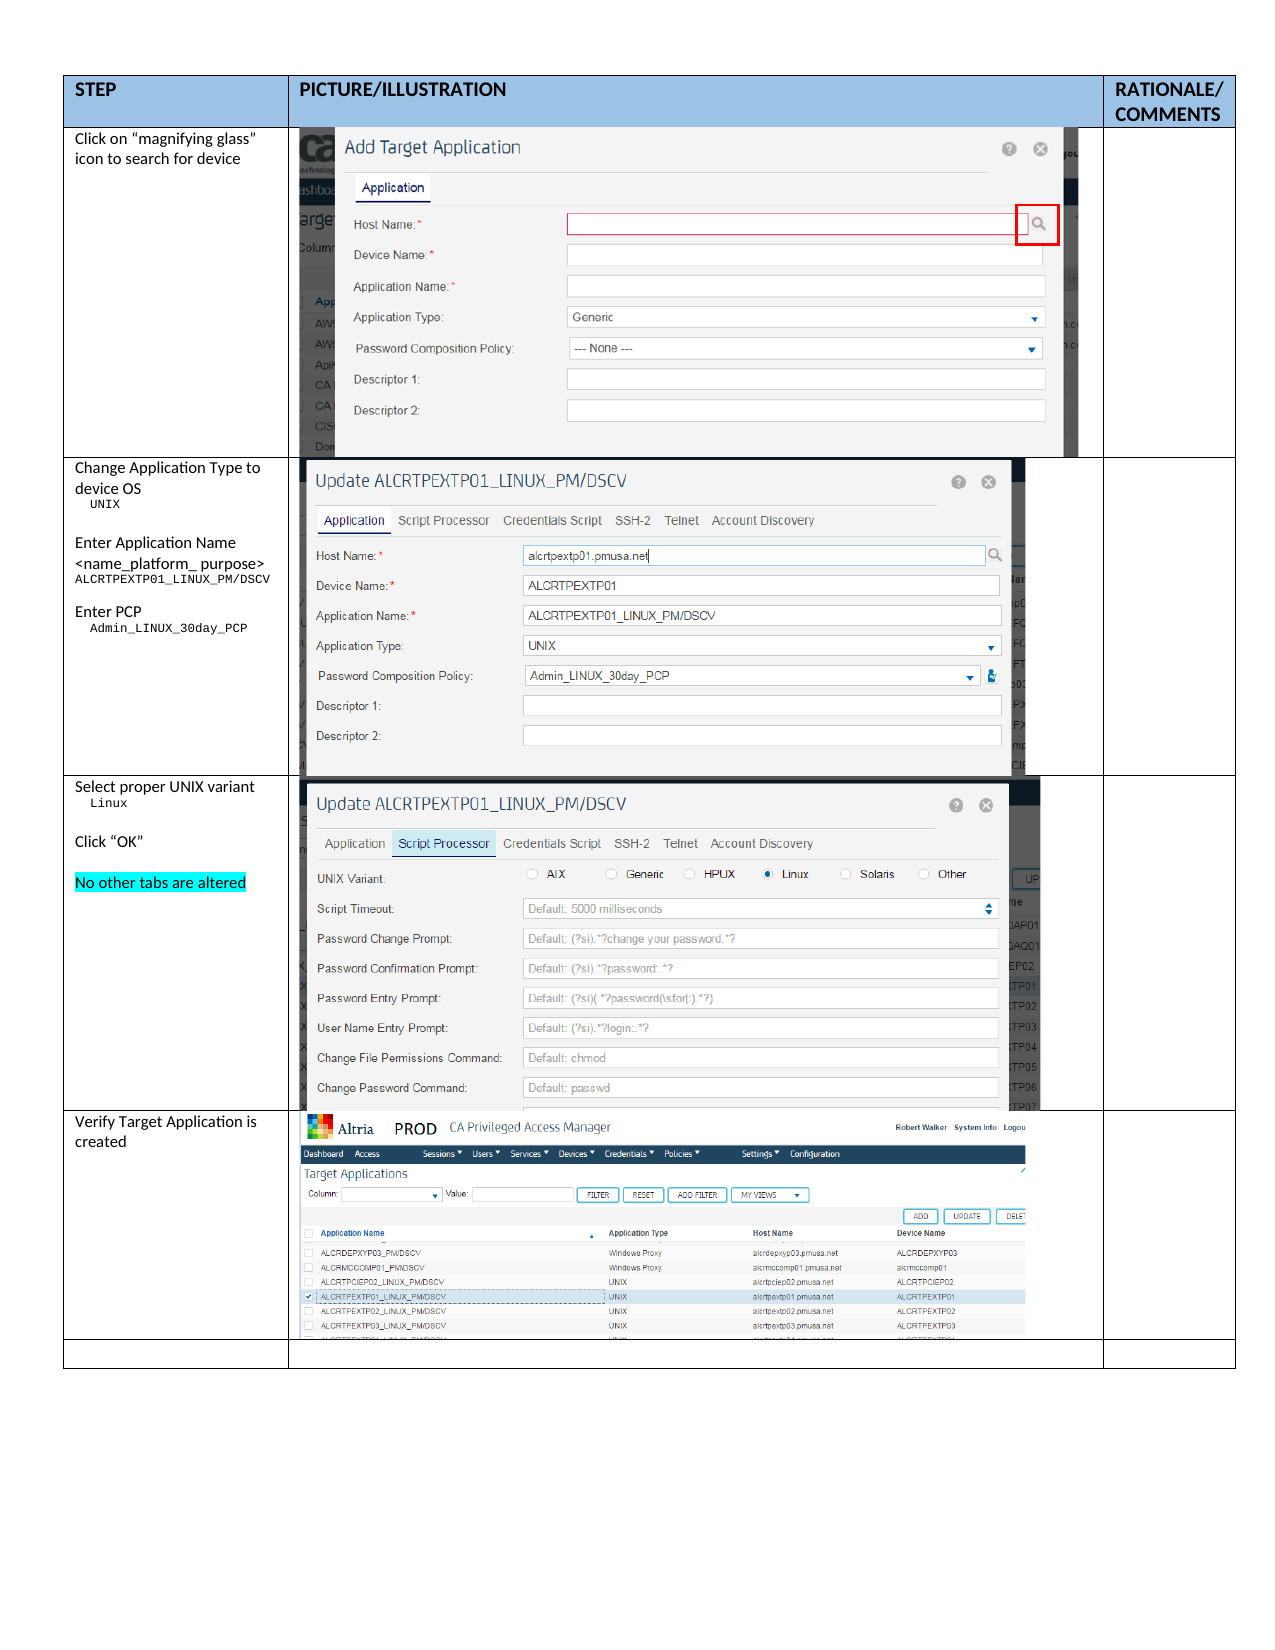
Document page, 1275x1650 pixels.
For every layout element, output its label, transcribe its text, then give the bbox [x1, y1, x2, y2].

table_cell [1026, 458, 1103, 775]
table_cell [289, 128, 299, 457]
table_cell [289, 1111, 299, 1339]
table_cell [289, 458, 299, 775]
table_cell [289, 776, 299, 1110]
table_cell [289, 1340, 1103, 1368]
table_cell [64, 1340, 288, 1368]
picture [299, 127, 1079, 1339]
table_cell [1104, 128, 1235, 457]
table_cell [1104, 776, 1235, 1110]
table_cell [1079, 128, 1103, 457]
table_cell [1104, 458, 1235, 775]
table_header PICTURE/ILLUSTRATION [289, 76, 1103, 127]
table_cell Change Application Type to device OS UNIX Enter Application Name <name_platform_ purpose> ALCRTPEXTP01_LINUX_PM/DSCV Enter PCP Admin_LINUX_30day_PCP [64, 458, 288, 775]
table_cell [1104, 1340, 1235, 1368]
table_cell Select proper UNIX variant Linux Click “OK” No other tabs are altered [64, 776, 288, 1110]
table_cell [1041, 776, 1103, 1110]
table_header RATIONALE/ COMMENTS [1104, 76, 1235, 127]
table_cell [1104, 1111, 1235, 1339]
table_cell Verify Target Application is created [64, 1111, 288, 1339]
table_cell Click on “magnifying glass” icon to search for device [64, 128, 288, 457]
table_cell [1026, 1111, 1103, 1339]
table_header STEP [64, 76, 288, 127]
